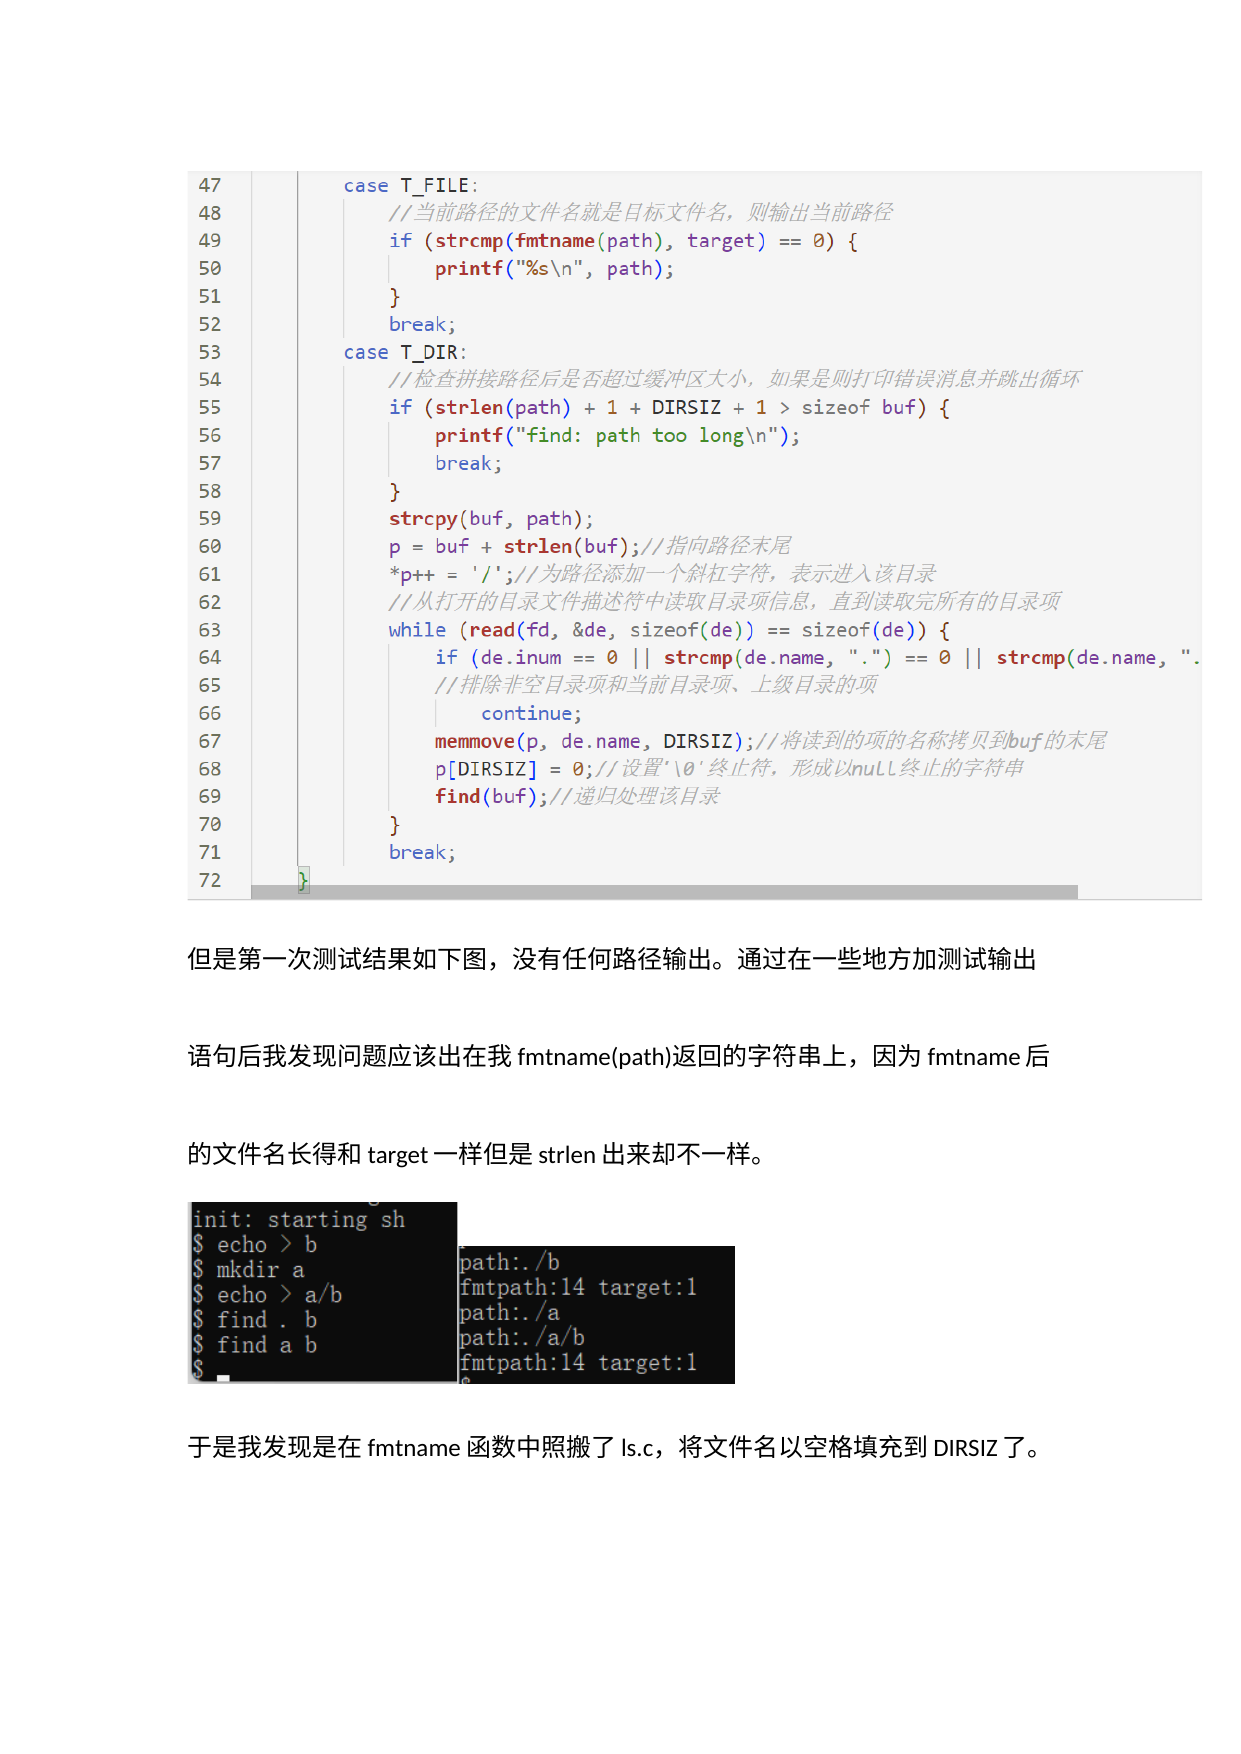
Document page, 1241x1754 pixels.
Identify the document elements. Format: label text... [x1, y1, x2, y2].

picture [187, 1202, 735, 1384]
text 但是第一次测试结果如下图，没有任何路径输出。通过在一些地方加测试输出语句后我发现问题应该出在我fmtname(path)返回的字符串上，因为fmtname后的文件名长得和target一样但是strlen出来却不一样。 [187, 925, 1053, 1185]
text 于是我发现是在fmtname函数中照搬了ls.c，将文件名以空格填充到DIRSIZ了。 [187, 1413, 1053, 1478]
picture [187, 171, 1203, 901]
